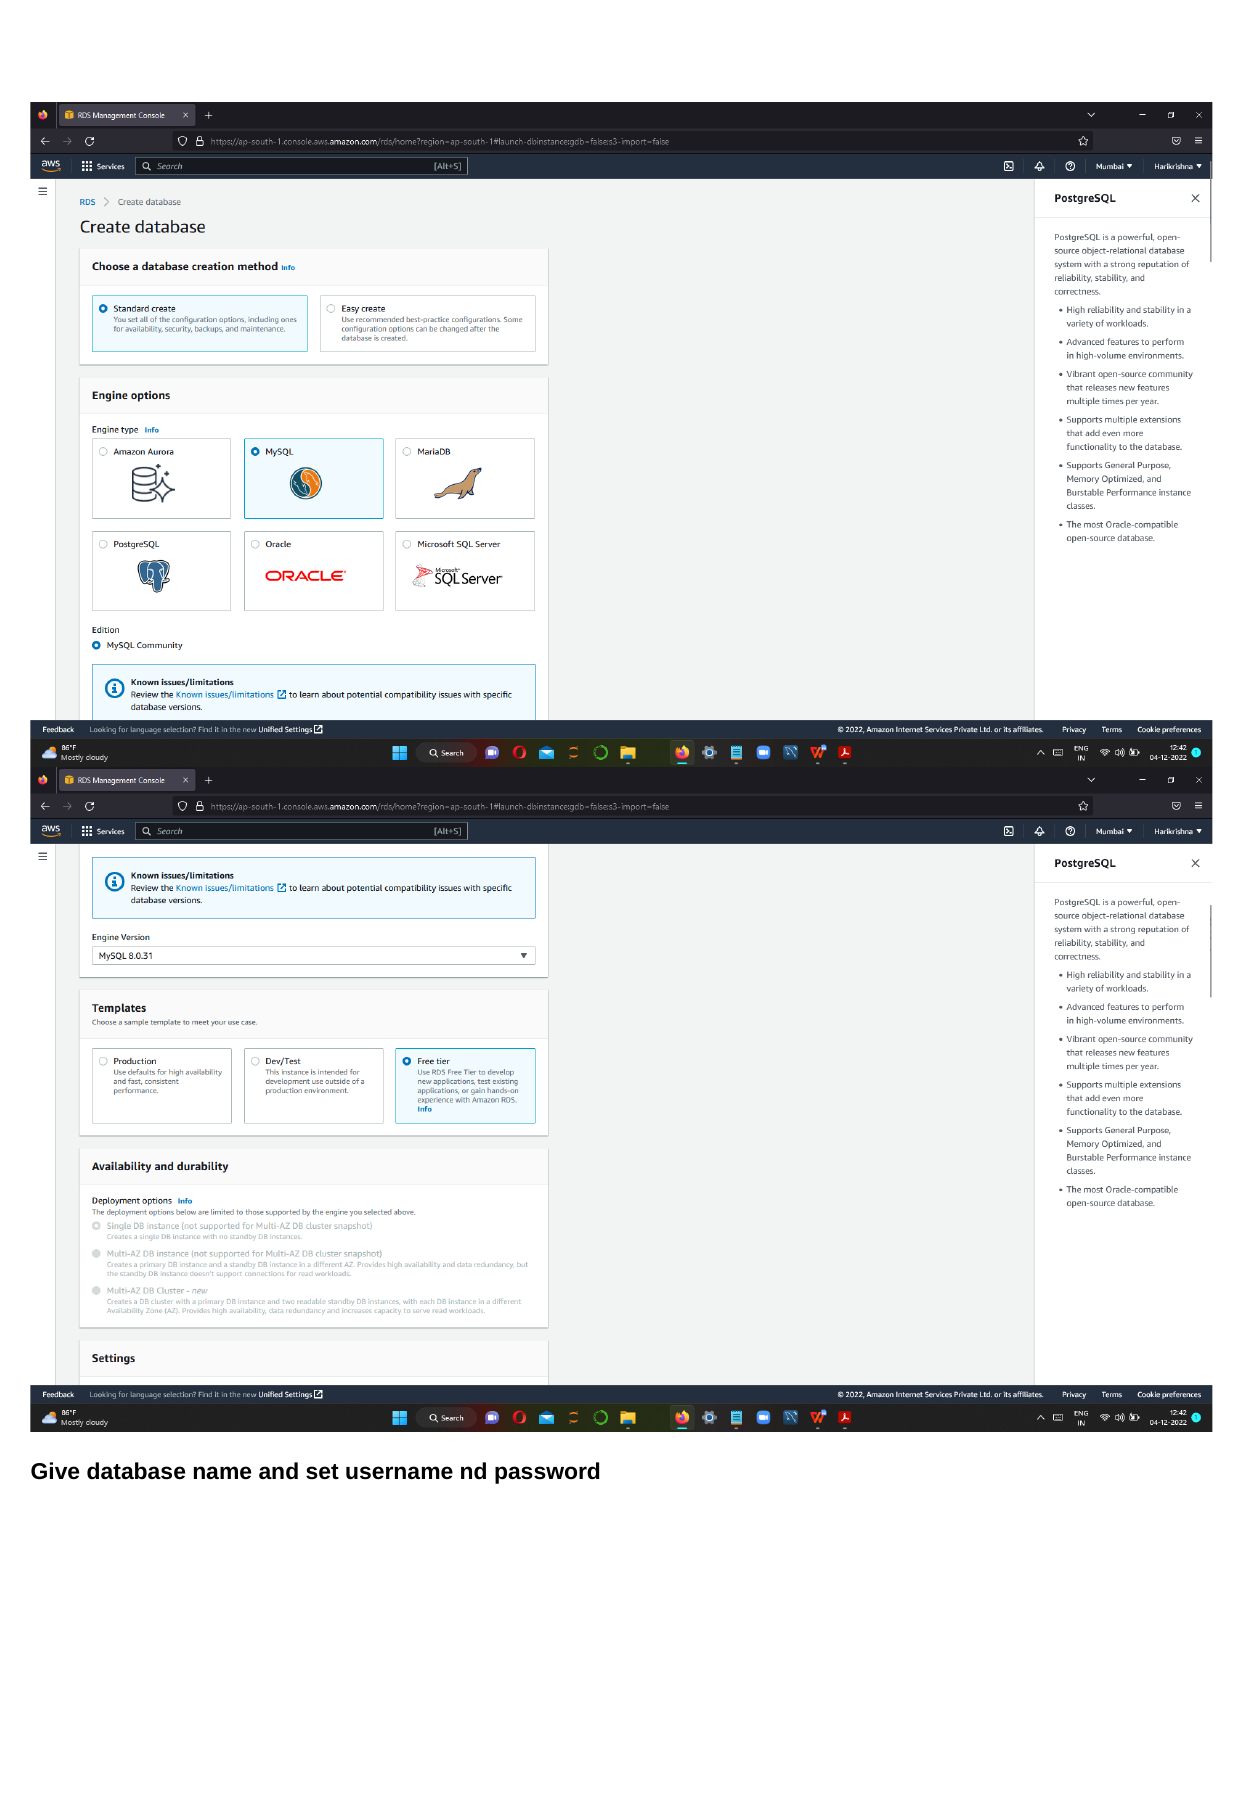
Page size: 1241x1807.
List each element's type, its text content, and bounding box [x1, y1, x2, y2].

text Give database name and set username nd password [30, 1458, 1213, 1484]
picture [30, 102, 1213, 1432]
